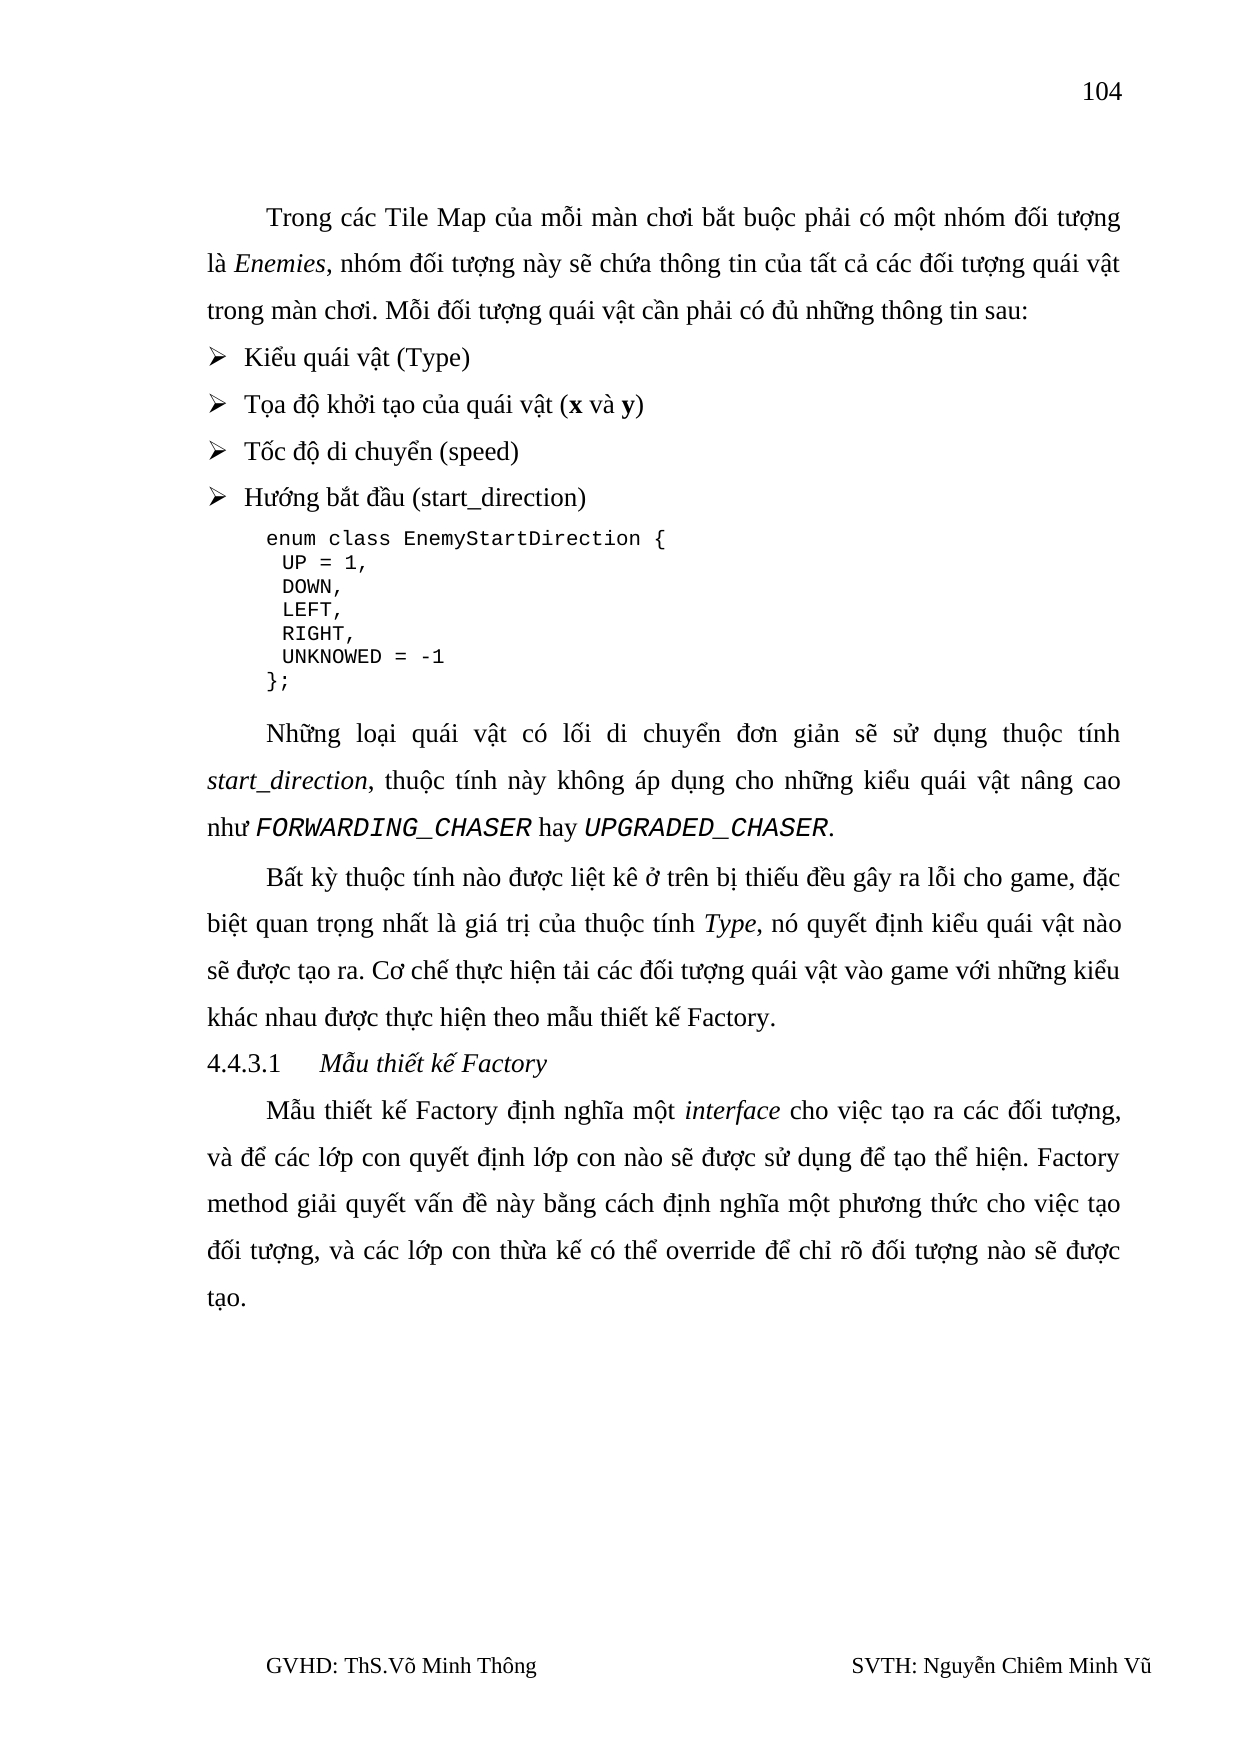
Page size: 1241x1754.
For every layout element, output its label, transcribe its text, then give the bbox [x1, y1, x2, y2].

text UNKNOWED = -1 [266, 647, 1122, 670]
text Trong các Tile Map của mỗi màn chơi bắt buộc phải có một nhóm đối tượng là Enemies, nhóm đối tượng này sẽ chứa thông tin của tất cả các đối tượng quái vật trong màn chơi. Mỗi đối tượng quái vật cần phải có đủ những thông tin sau: [207, 201, 1122, 325]
text Bất kỳ thuộc tính nào được liệt kê ở trên bị thiếu đều gây ra lỗi cho game, đặc biệt quan trọng nhất là giá trị của thuộc tính Type, nó quyết định kiểu quái vật nào sẽ được tạo ra. Cơ chế thực hiện tải các đối tượng quái vật vào game với những kiểu khác nhau được thực hiện theo mẫu thiết kế Factory. [207, 861, 1122, 1032]
text enum class EnemyStartDirection { [266, 528, 1122, 552]
text Những loại quái vật có lối di chuyển đơn giản sẽ sử dụng thuộc tính start_direction, thuộc tính này không áp dụng cho những kiểu quái vật nâng cao như FORWARDING_CHASER hay UPGRADED_CHASER. [207, 717, 1122, 844]
text RIGHT, [266, 623, 1122, 647]
text UP = 1, [266, 552, 1122, 576]
subtitle Mẫu thiết kế Factory [207, 1048, 1122, 1079]
text Tọa độ khởi tạo của quái vật (x và y) [207, 388, 1122, 419]
text Hướng bắt đầu (start_direction) [207, 481, 1122, 513]
text Tốc độ di chuyển (speed) [207, 434, 1122, 466]
text Mẫu thiết kế Factory định nghĩa một interface cho việc tạo ra các đối tượng, và để các lớp con quyết định lớp con nào sẽ được sử dụng để tạo thể hiện. Factory method giải quyết vấn đề này bằng cách định nghĩa một phương thức cho việc tạo đối tượng, và các lớp con thừa kế có thể override để chỉ rõ đối tượng nào sẽ được tạo. [207, 1094, 1122, 1312]
text DOWN, [266, 576, 1122, 599]
text LEFT, [266, 599, 1122, 623]
text }; [266, 670, 1122, 694]
text Kiểu quái vật (Type) [207, 341, 1122, 372]
